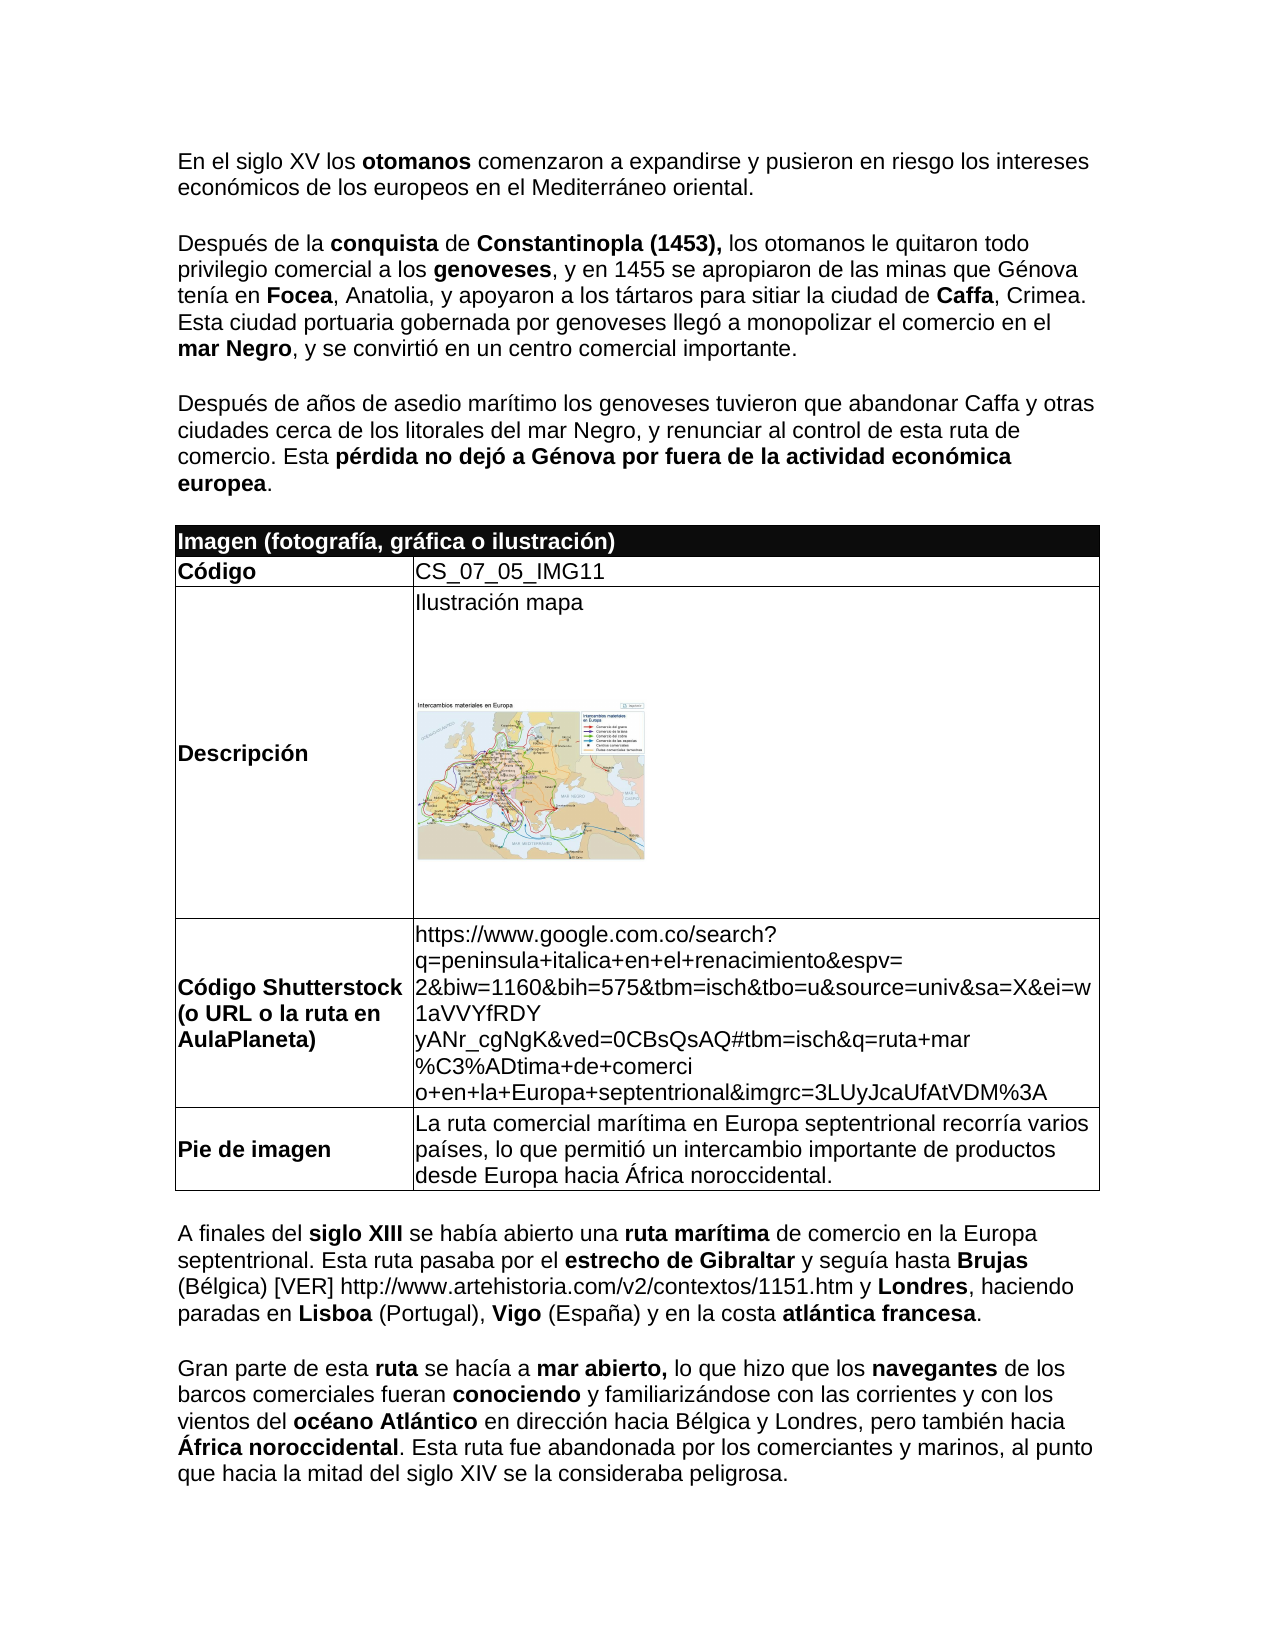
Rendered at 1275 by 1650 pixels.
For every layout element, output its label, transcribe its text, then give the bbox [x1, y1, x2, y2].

table_cell Código Shutterstock (o URL o la ruta en AulaPlaneta) [176, 919, 413, 1107]
table_cell La ruta comercial marítima en Europa septentrional recorría varios países, lo que permitió un intercambio importante de productos desde Europa hacia África noroccidental. [414, 1108, 1099, 1190]
table_cell CS_07_05_IMG11 [414, 557, 1099, 586]
text A finales del siglo XIII se había abierto una ruta marítima de comercio en la Europa septentrional. Esta ruta pasaba por el estrecho de Gibraltar y seguía hasta Brujas (Bélgica) [VER] http://www.artehistoria.com/v2/contextos/1151.htm y Londres, haciendo paradas en Lisboa (Portugal), Vigo (España) y en la costa atlántica francesa. [177, 1220, 1098, 1326]
table_cell Descripción [176, 587, 413, 918]
table_cell Código [176, 557, 413, 586]
table_cell https://www.google.com.co/search?q=peninsula+italica+en+el+renacimiento&espv= 2&biw=1160&bih=575&tbm=isch&tbo=u&source=univ&sa=X&ei=w1aVVYfRDY yANr_cgNgK&ved=0CBsQsAQ#tbm=isch&q=ruta+mar%C3%ADtima+de+comerci o+en+la+Europa+septentrional&imgrc=3LUyJcaUfAtVDM%3A [414, 919, 1099, 1107]
table_cell Pie de imagen [176, 1108, 413, 1190]
picture [414, 699, 647, 862]
table_header Imagen (fotografía, gráfica o ilustración) [176, 526, 1099, 556]
text Después de la conquista de Constantinopla (1453), los otomanos le quitaron todo privilegio comercial a los genoveses, y en 1455 se apropiaron de las minas que Génova tenía en Focea, Anatolia, y apoyaron a los tártaros para sitiar la ciudad de Caffa, Crimea. Esta ciudad portuaria gobernada por genoveses llegó a monopolizar el comercio en el mar Negro, y se convirtió en un centro comercial importante. [177, 229, 1098, 361]
text Después de años de asedio marítimo los genoveses tuvieron que abandonar Caffa y otras ciudades cerca de los litorales del mar Negro, y renunciar al control de esta ruta de comercio. Esta pérdida no dejó a Génova por fuera de la actividad económica europea. [177, 390, 1098, 496]
text En el siglo XV los otomanos comenzaron a expandirse y pusieron en riesgo los intereses económicos de los europeos en el Mediterráneo oriental. [177, 148, 1098, 200]
table_cell Ilustración mapa [414, 587, 1099, 918]
text Gran parte de esta ruta se hacía a mar abierto, lo que hizo que los navegantes de los barcos comerciales fueran conociendo y familiarizándose con las corrientes y con los vientos del océano Atlántico en dirección hacia Bélgica y Londres, pero también hacia África noroccidental. Esta ruta fue abandonada por los comerciantes y marinos, al punto que hacia la mitad del siglo XIV se la consideraba peligrosa. [177, 1355, 1098, 1487]
